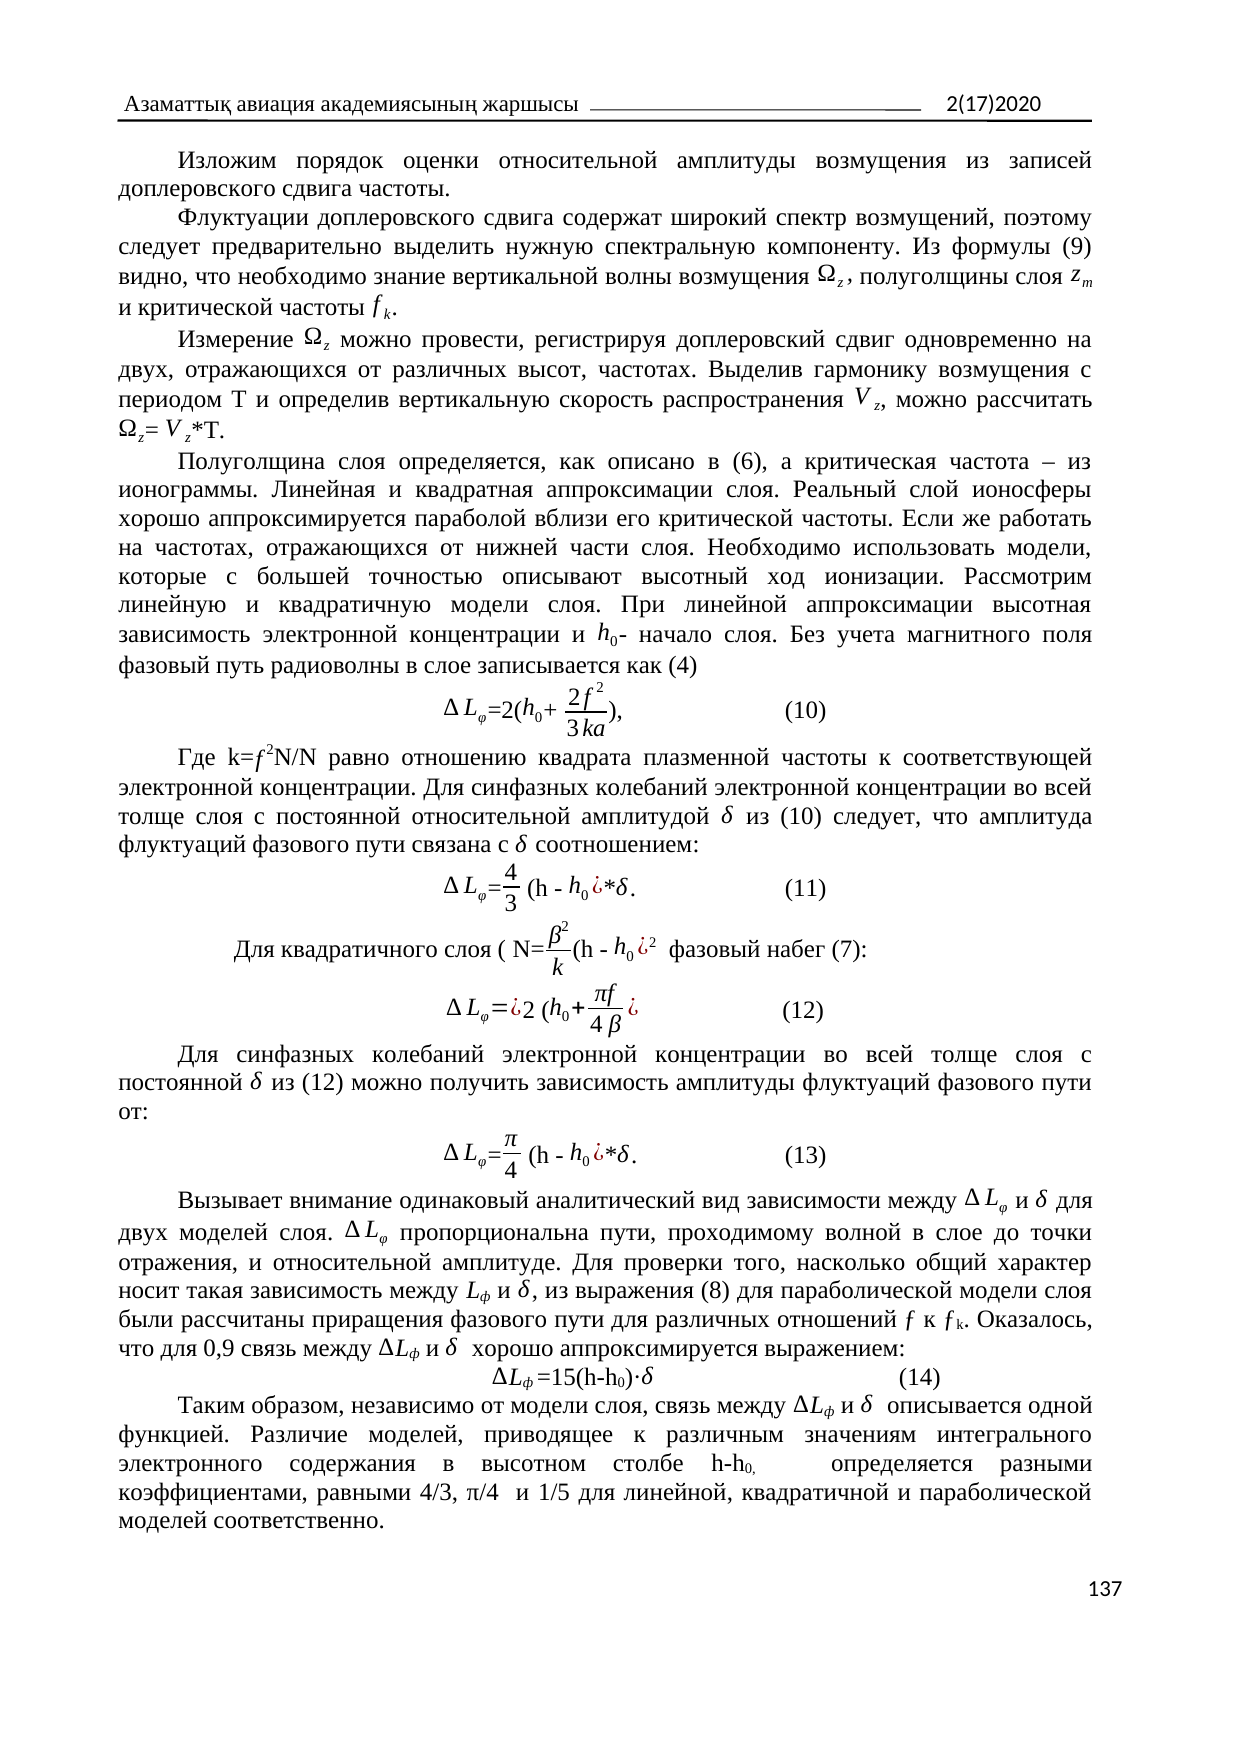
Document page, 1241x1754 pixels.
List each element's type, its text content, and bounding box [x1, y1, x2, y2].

text Флуктуации доплеровского сдвига содержат широкий спектр возмущений, поэтому следует предварительно выделить нужную спектральную компоненту. Из формулы (9) видно, что необходимо знание вертикальной волны возмущения полуголщины слоя и критической частоты . [118, 202, 1093, 322]
text Где k=N/N равно отношению квадрата плазменной частоты к соответствующей электронной концентрации. Для синфазных колебаний электронной концентрации во всей толще слоя с постоянной относительной амплитудой из (10) следует, что амплитуда флуктуаций фазового пути связана с соотношением: [118, 741, 1093, 858]
text Lф =15(h-h0)· (14) [118, 1362, 1093, 1390]
text Измерение можно провести, регистрируя доплеровский сдвиг одновременно на двух, отражающихся от различных высот, частотах. Выделив гармонику возмущения с периодом Т и определив вертикальную скорость распространения , можно рассчитать = *T. [118, 322, 1093, 446]
text Таким образом, независимо от модели слоя, связь между Lф и описывается одной функцией. Различие моделей, приводящее к различным значениям интегрального электронного содержания в высотном столбе h-h0, определяется разными коэффициентами, равными 4/3, π/4 и 1/5 для линейной, квадратичной и параболической моделей соответственно. [118, 1390, 1093, 1534]
text Для синфазных колебаний электронной концентрации во всей толще слоя с постоянной из (12) можно получить зависимость амплитуды флуктуаций фазового пути от: [118, 1039, 1093, 1125]
text Изложим порядок оценки относительной амплитуды возмущения из записей доплеровского сдвига частоты. [118, 145, 1093, 202]
text = (h - *. (11) [118, 858, 1093, 917]
text Вызывает внимание одинаковый аналитический вид зависимости между и для двух моделей слоя. пропорциональна пути, проходимому волной в слое до точки отражения, и относительной амплитуде. Для проверки того, насколько общий характер носит такая зависимость между Lф и , из выражения (8) для параболической модели слоя были рассчитаны приращения фазового пути для различных отношений ƒ к ƒk. Оказалось, что для 0,9 связь между Lф и хорошо аппроксимируется выражением: [118, 1184, 1093, 1362]
text =2(+ ), (10) [118, 678, 1093, 741]
text Для квадратичного слоя ( N=(h - 2 фазовый набег (7): [118, 917, 1093, 980]
text = (h - *. (13) [118, 1125, 1093, 1184]
text 2 ( (12) [118, 980, 1093, 1039]
text Полуголщина слоя определяется, как описано в (6), а критическая частота – из ионограммы. Линейная и квадратная аппроксимации слоя. Реальный слой ионосферы хорошо аппроксимируется параболой вблизи его критической частоты. Если же работать на частотах, отражающихся от нижней части слоя. Необходимо использовать модели, которые с большей точностью описывают высотный ход ионизации. Рассмотрим линейную и квадратичную модели слоя. При линейной аппроксимации высотная зависимость электронной концентрации и - начало слоя. Без учета магнитного поля фазовый путь радиоволны в слое записывается как (4) [118, 446, 1093, 678]
